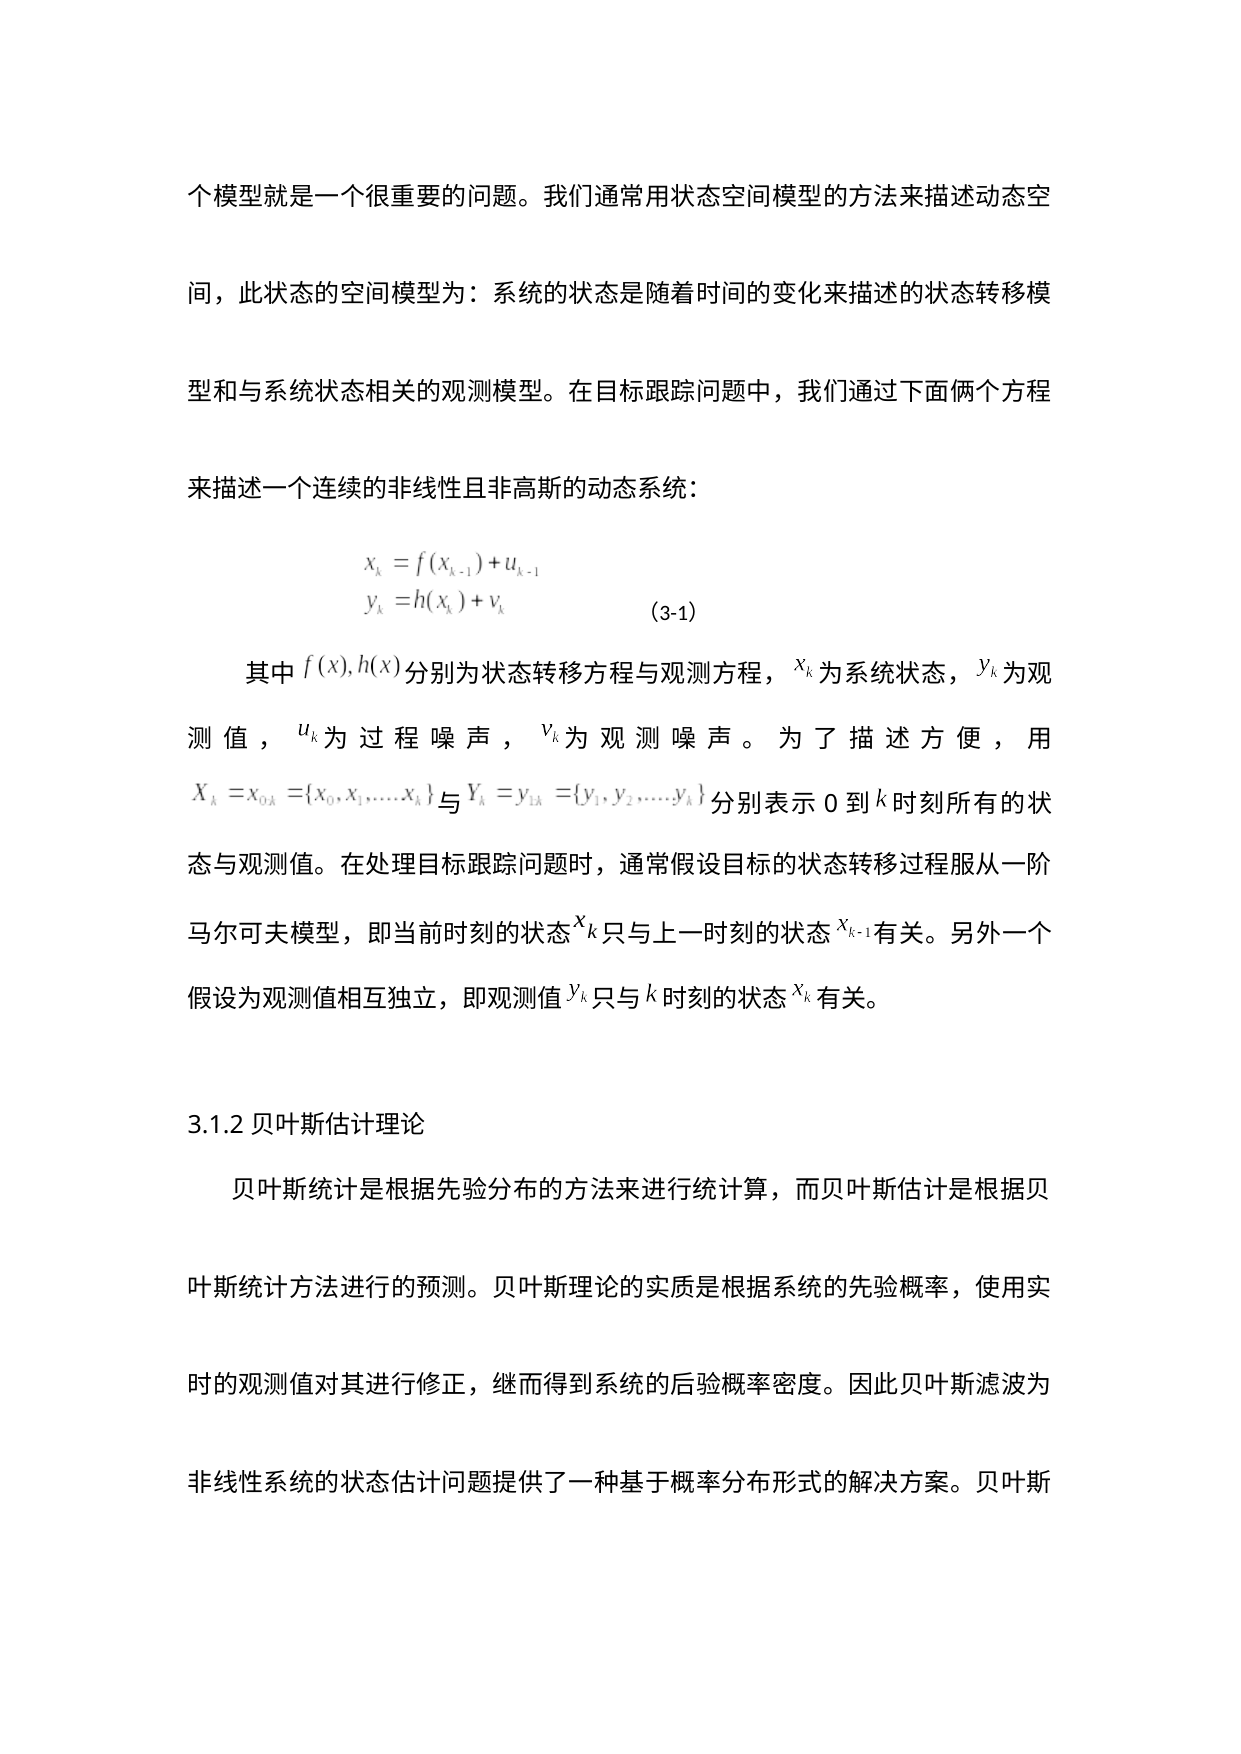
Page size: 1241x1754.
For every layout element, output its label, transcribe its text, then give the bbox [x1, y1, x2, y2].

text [187, 1155, 1053, 1513]
text 其中分别为状态转移方程与观测方程，为系统状态，为观测值，为过程噪声，为观测噪声。为了描述方便，用与分别表示0到时刻所有的状态与观测值。在处理目标跟踪问题时，通常假设目标的状态转移过程服从一阶马尔可夫模型，即当前时刻的状态只与上一时刻的状态有关。另外一个假设为观测值相互独立，即观测值只与时刻的状态有关。 [187, 635, 1053, 1025]
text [187, 162, 1053, 519]
text （3-1） [187, 538, 1053, 635]
text 3.1.2 贝叶斯估计理论 [187, 1090, 1053, 1155]
